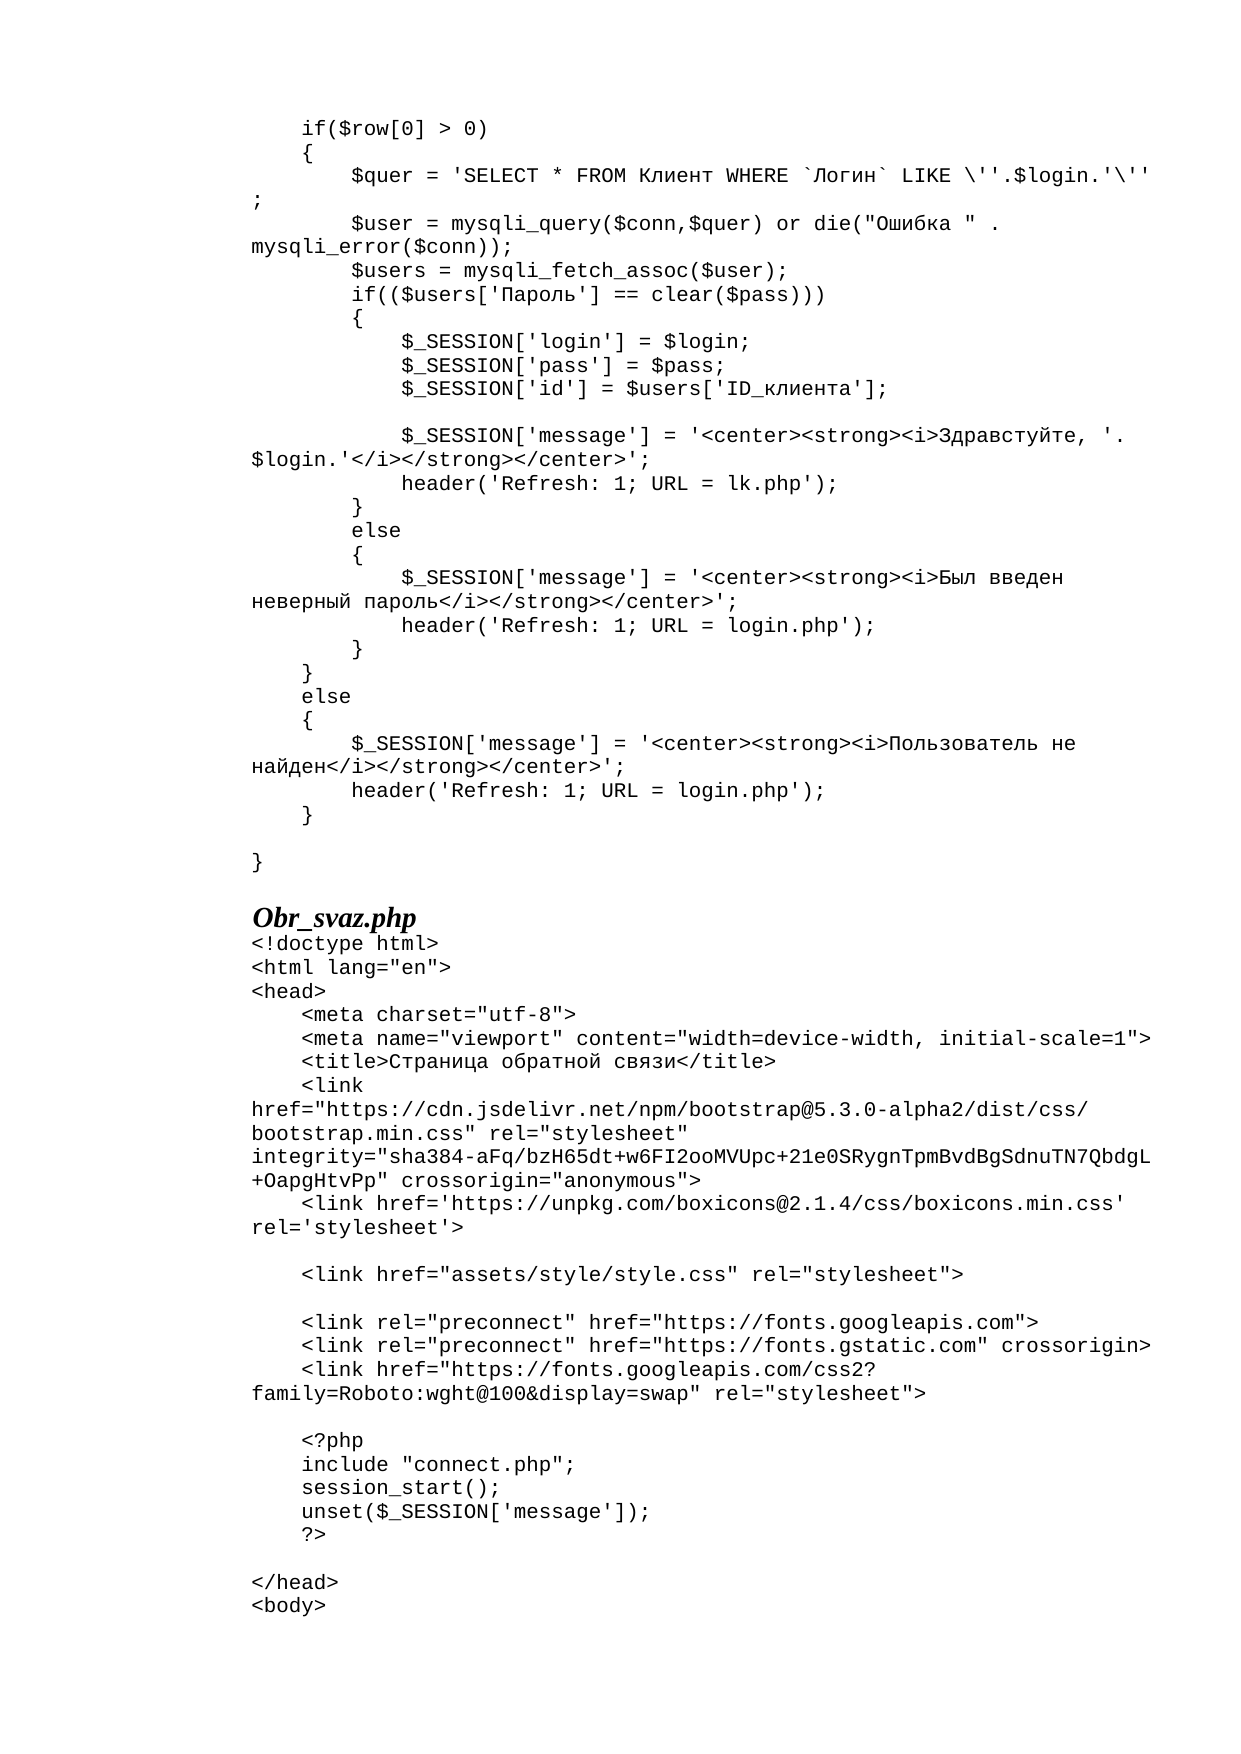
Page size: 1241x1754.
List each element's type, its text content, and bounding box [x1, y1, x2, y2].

list Obr_svaz.php [252, 900, 1152, 933]
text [251, 933, 1152, 1619]
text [251, 118, 1152, 875]
